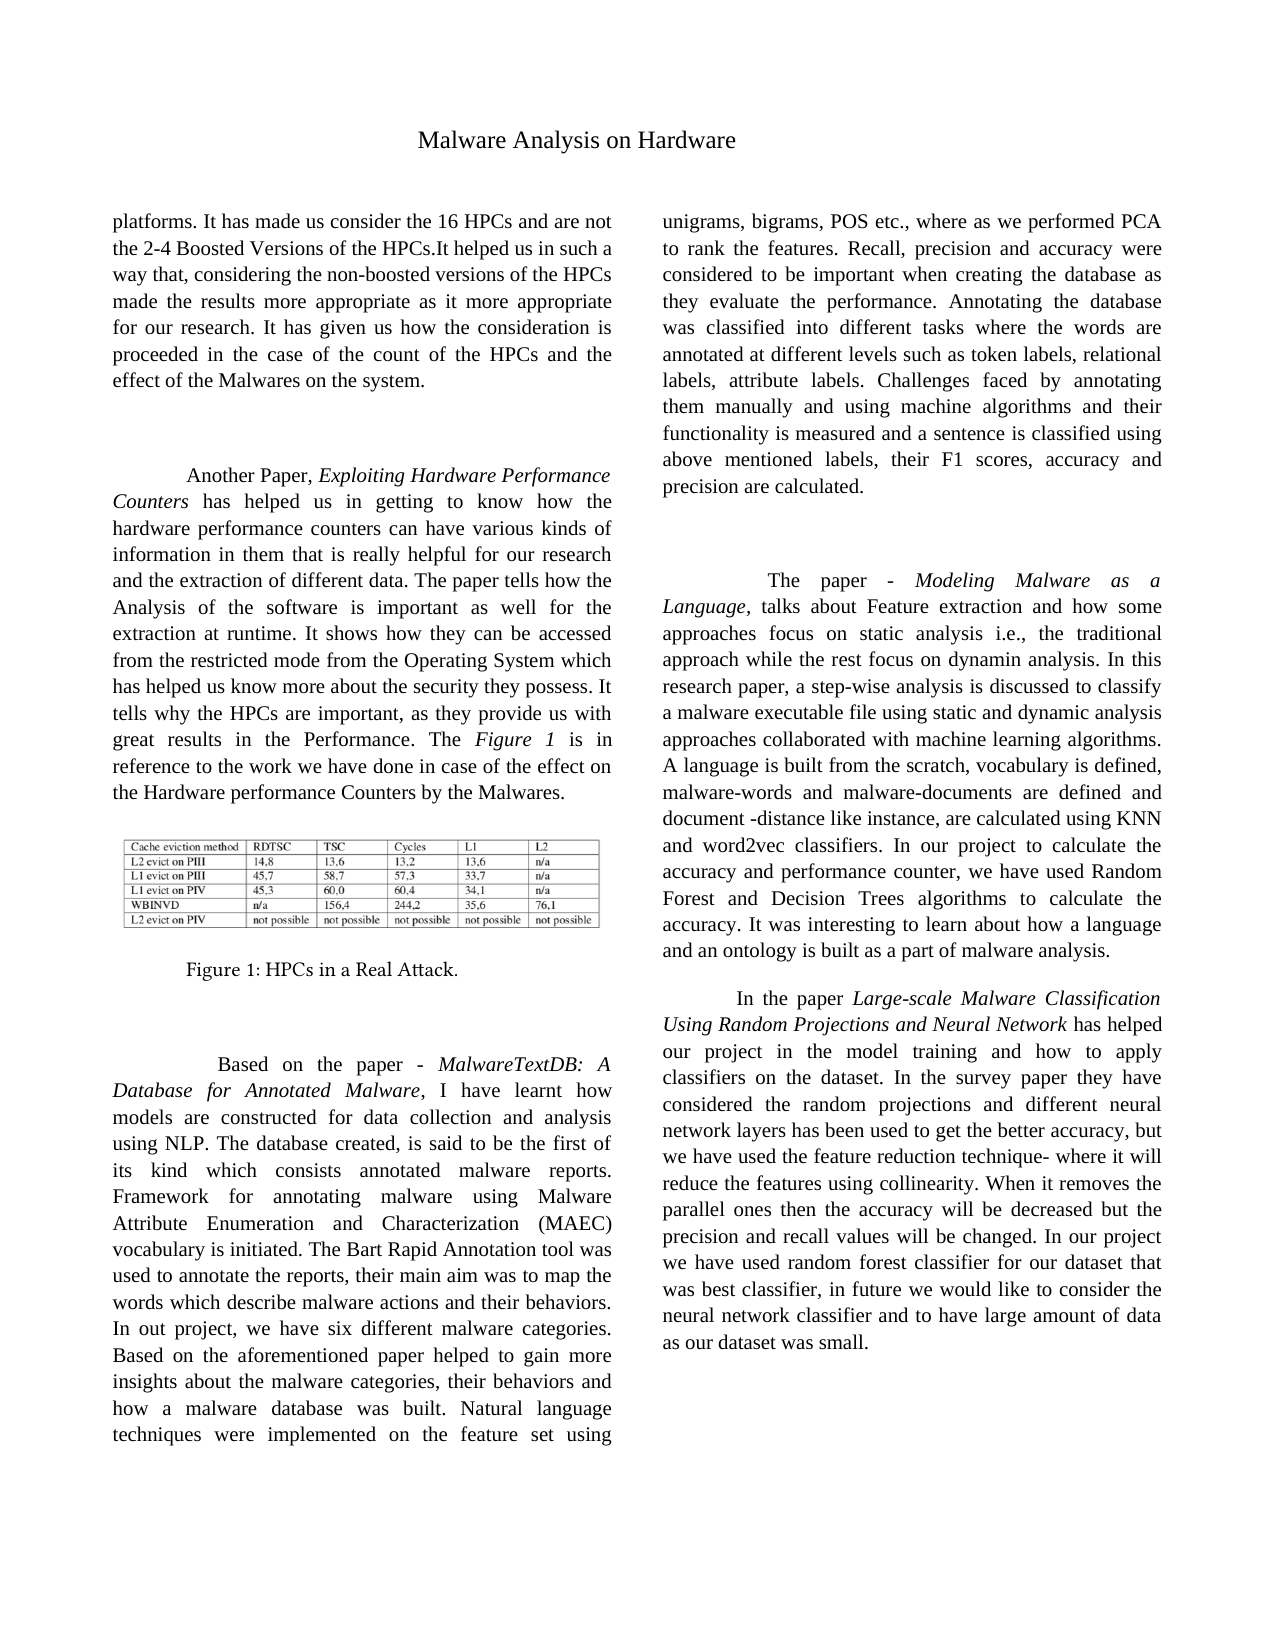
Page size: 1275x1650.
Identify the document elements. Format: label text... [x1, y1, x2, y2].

text Based on the paper - MalwareTextDB: A Database for Annotated Malware, I have learnt how models are constructed for data collection and analysis using NLP. The database created, is said to be the first of its kind which consists annotated malware reports. Framework for annotating malware using Malware Attribute Enumeration and Characterization (MAEC) vocabulary is initiated. The Bart Rapid Annotation tool was used to annotate the reports, their main aim was to map the words which describe malware actions and their behaviors. In out project, we have six different malware categories. Based on the aforementioned paper helped to gain more insights about the malware categories, their behaviors and how a malware database was built. Natural language techniques were implemented on the feature set using unigrams, bigrams, POS etc., where as we performed PCA to rank the features. Recall, precision and accuracy were considered to be important when creating the database as they evaluate the performance. Annotating the database was classified into different tasks where the words are annotated at different levels such as token labels, relational labels, attribute labels. Challenges faced by annotating them manually and using machine algorithms and their functionality is measured and a sentence is classified using above mentioned labels, their F1 scores, accuracy and precision are calculated. [112, 1052, 612, 1446]
text The paper - Modeling Malware as a Language, talks about Feature extraction and how some approaches focus on static analysis i.e., the traditional approach while the rest focus on dynamin analysis. In this research paper, a step-wise analysis is discussed to classify a malware executable file using static and dynamic analysis approaches collaborated with machine learning algorithms. A language is built from the scratch, vocabulary is defined, malware-words and malware-documents are defined and document -distance like instance, are calculated using KNN and word2vec classifiers. In our project to calculate the accuracy and performance counter, we have used Random Forest and Decision Trees algorithms to calculate the accuracy. It was interesting to learn about how a language and an ontology is built as a part of malware analysis. [662, 568, 1162, 962]
text Another Paper, Exploiting Hardware Performance Counters has helped us in getting to know how the hardware performance counters can have various kinds of information in them that is really helpful for our research and the extraction of different data. The paper tells how the Analysis of the software is important as well for the extraction at runtime. It shows how they can be accessed from the restricted mode from the Operating System which has helped us know more about the security they possess. It tells why the HPCs are important, as they provide us with great results in the Performance. The Figure 1 is in reference to the work we have done in case of the effect on the Hardware performance Counters by the Malwares. [112, 462, 612, 804]
picture [112, 827, 613, 935]
text Figure 1: HPCs in a Real Attack. [112, 958, 612, 982]
text In the paper Large-scale Malware Classification Using Random Projections and Neural Network has helped our project in the model training and how to apply classifiers on the dataset. In the survey paper they have considered the random projections and different neural network layers has been used to get the better accuracy, but we have used the feature reduction technique- where it will reduce the features using collinearity. When it removes the parallel ones then the accuracy will be decreased but the precision and recall values will be changed. In our project we have used random forest classifier for our dataset that was best classifier, in future we would like to consider the neural network classifier and to have large amount of data as our dataset was small. [662, 986, 1162, 1354]
text Based on the paper - MalwareTextDB: A Database for Annotated Malware, I have learnt how models are constructed for data collection and analysis using NLP. The database created, is said to be the first of its kind which consists annotated malware reports. Framework for annotating malware using Malware Attribute Enumeration and Characterization (MAEC) vocabulary is initiated. The Bart Rapid Annotation tool was used to annotate the reports, their main aim was to map the words which describe malware actions and their behaviors. In out project, we have six different malware categories. Based on the aforementioned paper helped to gain more insights about the malware categories, their behaviors and how a malware database was built. Natural language techniques were implemented on the feature set using unigrams, bigrams, POS etc., where as we performed PCA to rank the features. Recall, precision and accuracy were considered to be important when creating the database as they evaluate the performance. Annotating the database was classified into different tasks where the words are annotated at different levels such as token labels, relational labels, attribute labels. Challenges faced by annotating them manually and using machine algorithms and their functionality is measured and a sentence is classified using above mentioned labels, their F1 scores, accuracy and precision are calculated. [662, 209, 1162, 498]
